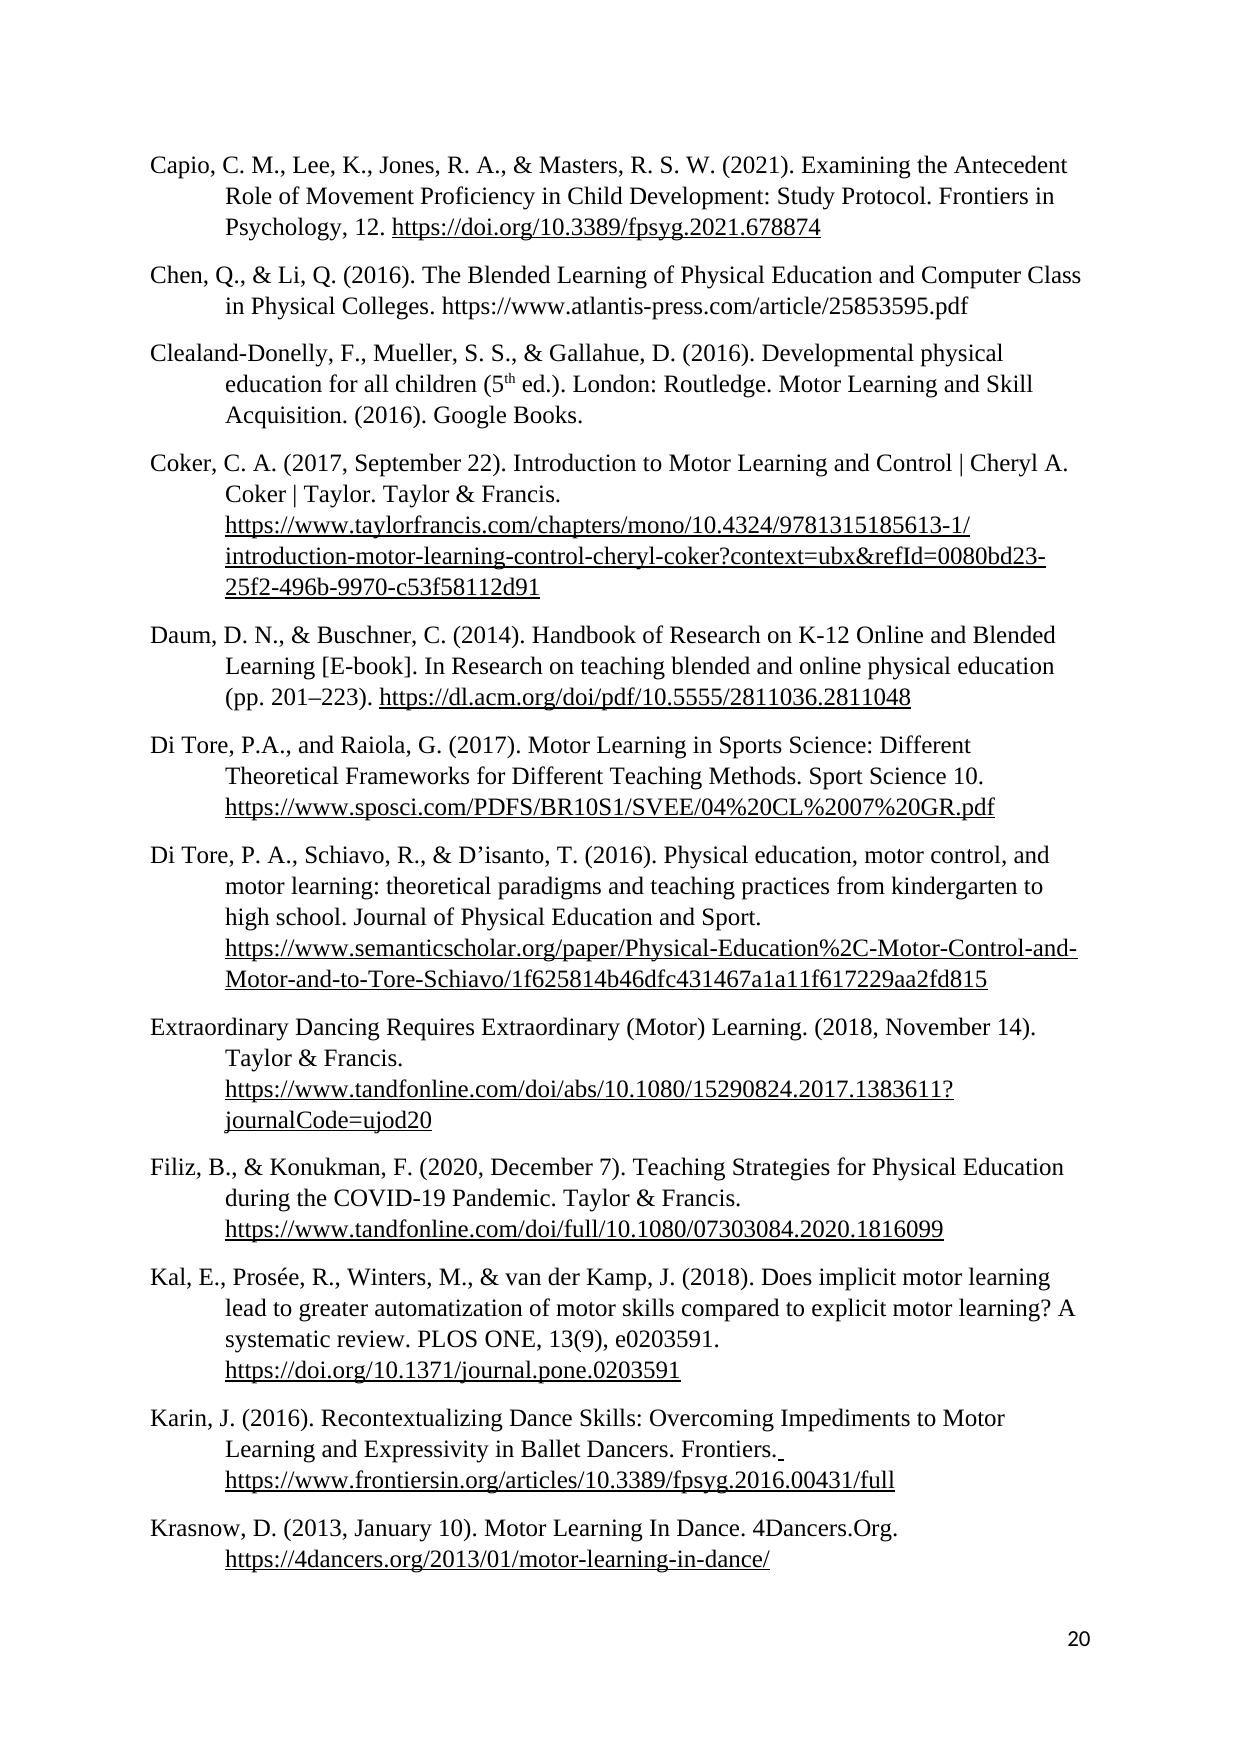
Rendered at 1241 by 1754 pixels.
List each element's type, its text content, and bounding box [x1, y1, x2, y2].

text Kal, E., Prosée, R., Winters, M., & van der Kamp, J. (2018). Does implicit motor learning lead to greater automatization of motor skills compared to explicit motor learning? A systematic review. PLOS ONE, 13(9), e0203591. https://doi.org/10.1371/journal.pone.0203591 [150, 1262, 1090, 1384]
text Filiz, B., & Konukman, F. (2020, December 7). Teaching Strategies for Physical Education during the COVID-19 Pandemic. Taylor & Francis. https://www.tandfonline.com/doi/full/10.1080/07303084.2020.1816099 [150, 1152, 1090, 1243]
text Coker, C. A. (2017, September 22). Introduction to Motor Learning and Control | Cheryl A. Coker | Taylor. Taylor & Francis. https://www.taylorfrancis.com/chapters/mono/10.4324/9781315185613-1/introduction-motor-learning-control-cheryl-coker?context=ubx&refId=0080bd23-25f2-496b-9970-c53f58112d91 [150, 448, 1090, 601]
text Krasnow, D. (2013, January 10). Motor Learning In Dance. 4Dancers.Org. https://4dancers.org/2013/01/motor-learning-in-dance/ [150, 1513, 1090, 1573]
text Clealand-Donelly, F., Mueller, S. S., & Gallahue, D. (2016). Developmental physical education for all children (5th ed.). London: Routledge. Motor Learning and Skill Acquisition. (2016). Google Books. [150, 338, 1090, 429]
text Chen, Q., & Li, Q. (2016). The Blended Learning of Physical Education and Computer Class in Physical Colleges. https://www.atlantis-press.com/article/25853595.pdf [150, 260, 1090, 319]
text Capio, C. M., Lee, K., Jones, R. A., & Masters, R. S. W. (2021). Examining the Antecedent Role of Movement Proficiency in Child Development: Study Protocol. Frontiers in Psychology, 12. https://doi.org/10.3389/fpsyg.2021.678874 [150, 150, 1090, 241]
text Extraordinary Dancing Requires Extraordinary (Motor) Learning. (2018, November 14). Taylor & Francis. https://www.tandfonline.com/doi/abs/10.1080/15290824.2017.1383611?journalCode=ujod20 [150, 1012, 1090, 1133]
text Karin, J. (2016). Recontextualizing Dance Skills: Overcoming Impediments to Motor Learning and Expressivity in Ballet Dancers. Frontiers. https://www.frontiersin.org/articles/10.3389/fpsyg.2016.00431/full [150, 1403, 1090, 1494]
text Di Tore, P.A., and Raiola, G. (2017). Motor Learning in Sports Science: Different Theoretical Frameworks for Different Teaching Methods. Sport Science 10. https://www.sposci.com/PDFS/BR10S1/SVEE/04%20CL%2007%20GR.pdf [150, 730, 1090, 821]
text Daum, D. N., & Buschner, C. (2014). Handbook of Research on K-12 Online and Blended Learning [E-book]. In Research on teaching blended and online physical education (pp. 201–223). https://dl.acm.org/doi/pdf/10.5555/2811036.2811048 [150, 620, 1090, 711]
text Di Tore, P. A., Schiavo, R., & D’isanto, T. (2016). Physical education, motor control, and motor learning: theoretical paradigms and teaching practices from kindergarten to high school. Journal of Physical Education and Sport. https://www.semanticscholar.org/paper/Physical-Education%2C-Motor-Control-and-Motor-and-to-Tore-Schiavo/1f625814b46dfc431467a1a11f617229aa2fd815 [150, 840, 1090, 993]
